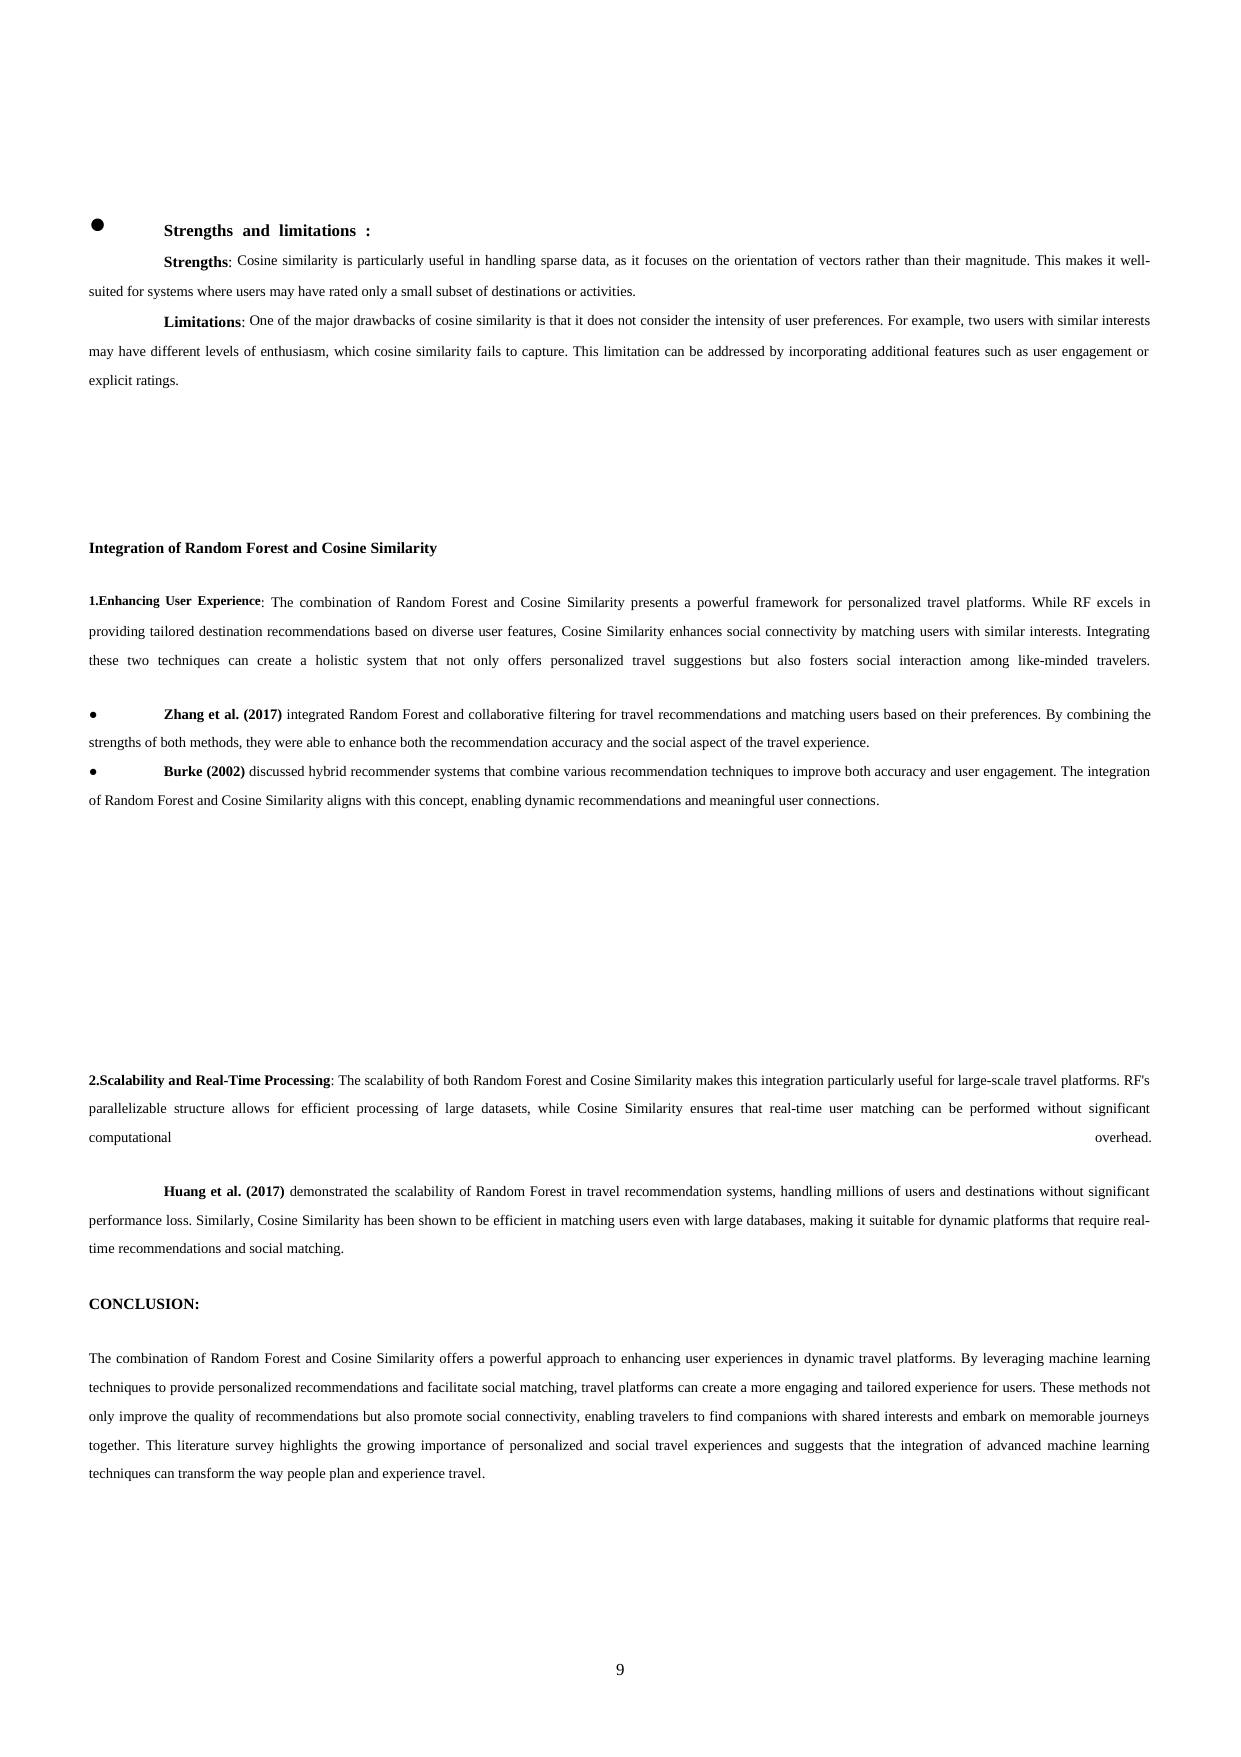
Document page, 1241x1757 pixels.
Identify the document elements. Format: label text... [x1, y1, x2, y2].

text 1.Enhancing User Experience: The combination of Random Forest and Cosine Similarity presents a powerful framework for personalized travel platforms. While RF excels in providing tailored destination recommendations based on diverse user features, Cosine Similarity enhances social connectivity by matching users with similar interests. Integrating these two techniques can create a holistic system that not only offers personalized travel suggestions but also fosters social interaction among like-minded travelers. [88, 582, 1152, 668]
text 2.Scalability and Real-Time Processing: The scalability of both Random Forest and Cosine Similarity makes this integration particularly useful for large-scale travel platforms. RF's parallelizable structure allows for efficient processing of large datasets, while Cosine Similarity ensures that real-time user matching can be performed without significant computational overhead. [88, 1059, 1152, 1146]
subtitle CONCLUSION: [88, 1282, 1149, 1313]
list Burke (2002) discussed hybrid recommender systems that combine various recommendation techniques to improve both accuracy and user engagement. The integration of Random Forest and Cosine Similarity aligns with this concept, enabling dynamic recommendations and meaningful user connections. [88, 751, 1152, 808]
list Zhang et al. (2017) integrated Random Forest and collaborative filtering for travel recommendations and matching users based on their preferences. By combining the strengths of both methods, they were able to enhance both the recommendation accuracy and the social aspect of the travel experience. [88, 693, 1152, 751]
list Strengths and limitations : [88, 206, 1152, 240]
list Limitations: One of the major drawbacks of cosine similarity is that it does not consider the intensity of user preferences. For example, two users with similar interests may have different levels of enthusiasm, which cosine similarity fails to capture. This limitation can be addressed by incorporating additional features such as user engagement or explicit ratings. [88, 300, 1152, 389]
text The combination of Random Forest and Cosine Similarity offers a powerful approach to enhancing user experiences in dynamic travel platforms. By leveraging machine learning techniques to provide personalized recommendations and facilitate social matching, travel platforms can create a more engaging and tailored experience for users. These methods not only improve the quality of recommendations but also promote social connectivity, enabling travelers to find companions with shared interests and embark on memorable journeys together. This literature survey highlights the growing importance of personalized and social travel experiences and suggests that the integration of advanced machine learning techniques can transform the way people plan and experience travel. [88, 1338, 1152, 1482]
list Huang et al. (2017) demonstrated the scalability of Random Forest in travel recommendation systems, handling millions of users and destinations without significant performance loss. Similarly, Cosine Similarity has been shown to be efficient in matching users even with large databases, making it suitable for dynamic platforms that require real-time recommendations and social matching. [88, 1171, 1152, 1257]
list Strengths: Cosine similarity is particularly useful in handling sparse data, as it focuses on the orientation of vectors rather than their magnitude. This makes it well-suited for systems where users may have rated only a small subset of destinations or activities. [88, 240, 1152, 300]
subtitle Integration of Random Forest and Cosine Similarity [88, 526, 1149, 557]
